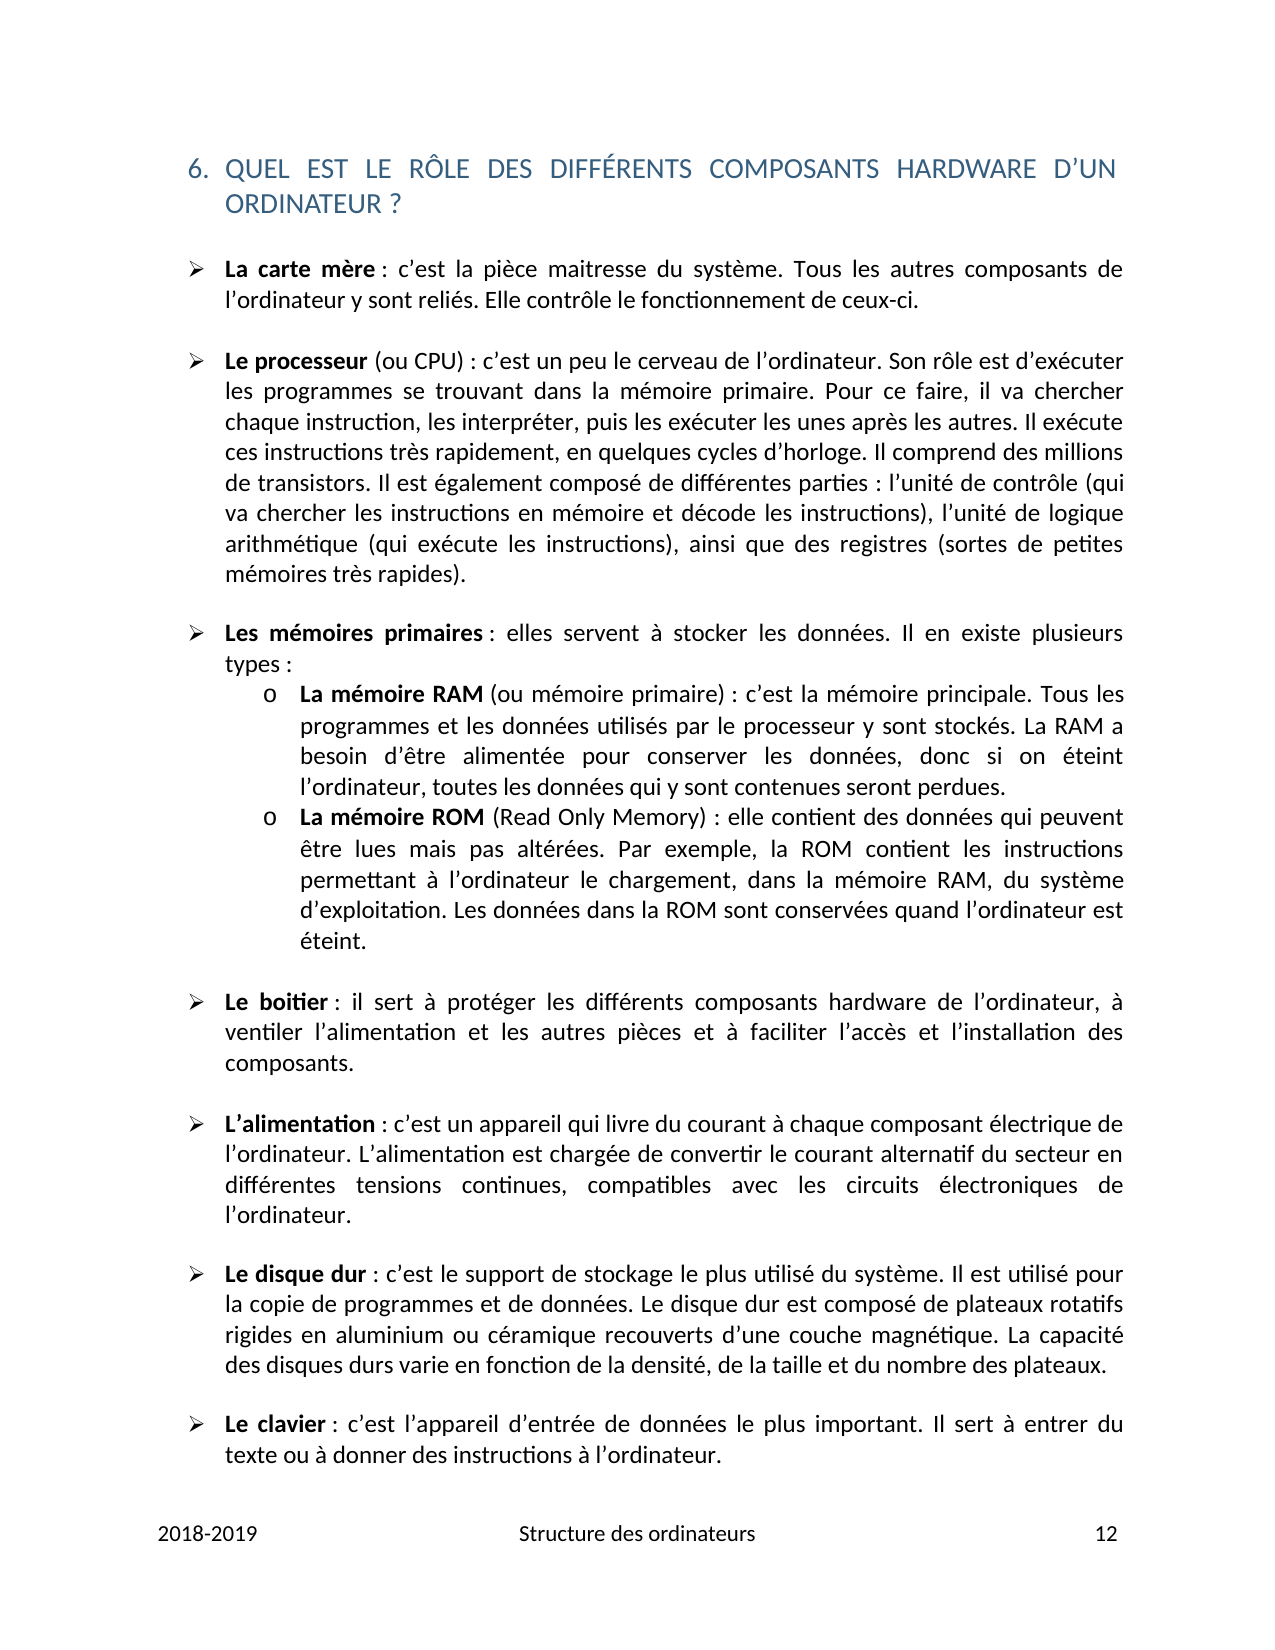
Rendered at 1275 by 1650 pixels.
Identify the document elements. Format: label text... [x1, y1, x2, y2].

list Le clavier : c’est l’appareil d’entrée de données le plus important. Il sert à entrer du texte ou à donner des instructions à l’ordinateur. [187, 1408, 1125, 1469]
list La mémoire RAM (ou mémoire primaire) : c’est la mémoire principale. Tous les programmes et les données utilisés par le processeur y sont stockés. La RAM a besoin d’être alimentée pour conserver les données, donc si on éteint l’ordinateur, toutes les données qui y sont contenues seront perdues. [262, 678, 1125, 802]
list Le boitier : il sert à protéger les différents composants hardware de l’ordinateur, à ventiler l’alimentation et les autres pièces et à faciliter l’accès et l’installation des composants. [187, 986, 1125, 1077]
subtitle Quel est le rôle des différents composants hardware d’un ordinateur ? [187, 150, 1117, 221]
list La mémoire ROM (Read Only Memory) : elle contient des données qui peuvent être lues mais pas altérées. Par exemple, la ROM contient les instructions permettant à l’ordinateur le chargement, dans la mémoire RAM, du système d’exploitation. Les données dans la ROM sont conservées quand l’ordinateur est éteint. [262, 802, 1125, 955]
list Le disque dur : c’est le support de stockage le plus utilisé du système. Il est utilisé pour la copie de programmes et de données. Le disque dur est composé de plateaux rotatifs rigides en aluminium ou céramique recouverts d’une couche magnétique. La capacité des disques durs varie en fonction de la densité, de la taille et du nombre des plateaux. [187, 1258, 1125, 1380]
list L’alimentation : c’est un appareil qui livre du courant à chaque composant électrique de l’ordinateur. L’alimentation est chargée de convertir le courant alternatif du secteur en différentes tensions continues, compatibles avec les circuits électroniques de l’ordinateur. [187, 1108, 1125, 1230]
list La carte mère : c’est la pièce maitresse du système. Tous les autres composants de l’ordinateur y sont reliés. Elle contrôle le fonctionnement de ceux-ci. [187, 253, 1125, 314]
list Les mémoires primaires : elles servent à stocker les données. Il en existe plusieurs types : [187, 617, 1125, 678]
list Le processeur (ou CPU) : c’est un peu le cerveau de l’ordinateur. Son rôle est d’exécuter les programmes se trouvant dans la mémoire primaire. Pour ce faire, il va chercher chaque instruction, les interpréter, puis les exécuter les unes après les autres. Il exécute ces instructions très rapidement, en quelques cycles d’horloge. Il comprend des millions de transistors. Il est également composé de différentes parties : l’unité de contrôle (qui va chercher les instructions en mémoire et décode les instructions), l’unité de logique arithmétique (qui exécute les instructions), ainsi que des registres (sortes de petites mémoires très rapides). [187, 345, 1125, 589]
